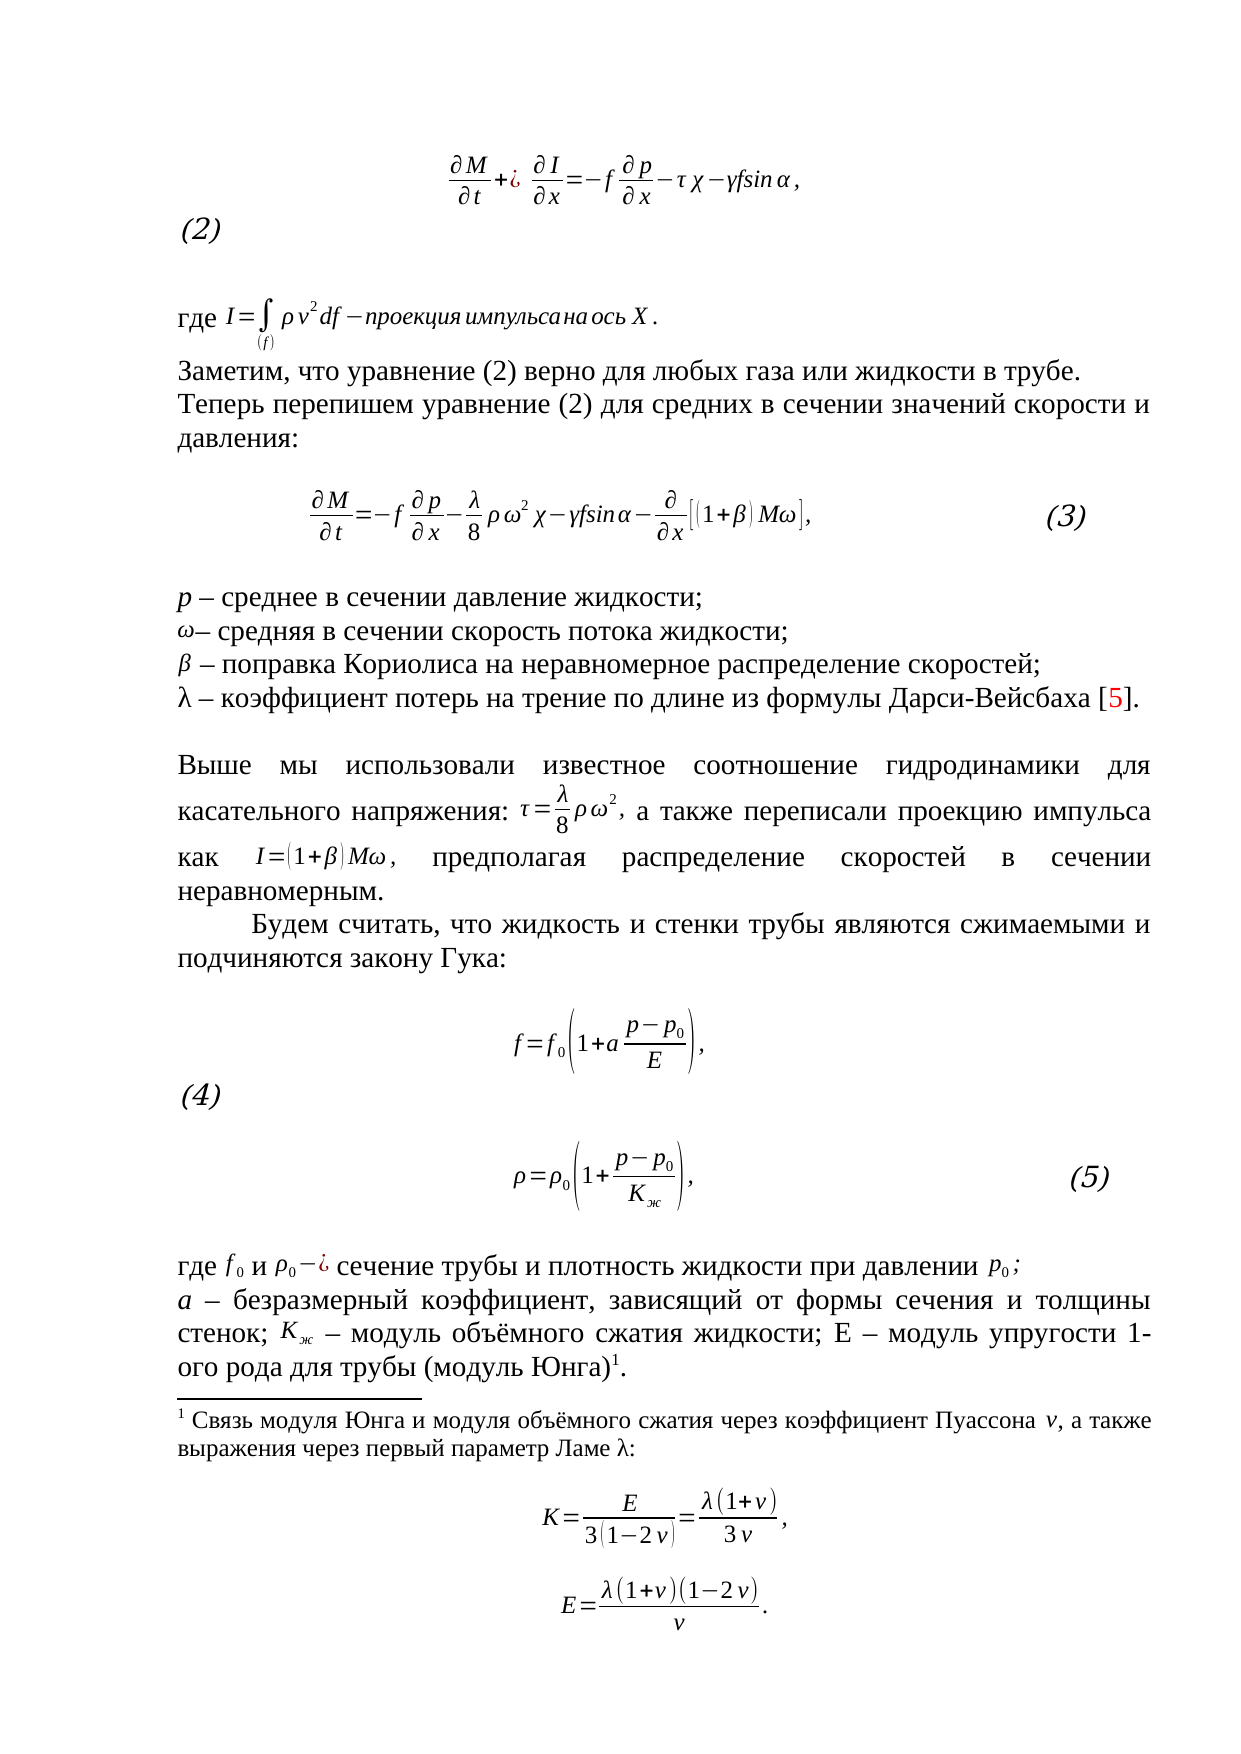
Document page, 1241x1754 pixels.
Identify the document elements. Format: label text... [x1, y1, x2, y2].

text Будем считать, что жидкость и стенки трубы являются сжимаемыми и подчиняются закону Гука: [177, 907, 1152, 974]
text p – среднее в сечении давление жидкости; [177, 579, 1152, 613]
text Теперь перепишем уравнение (2) для средних в сечении значений скорости и давления: [177, 386, 1152, 453]
text λ – коэффициент потерь на трение по длине из формулы Дарси-Вейсбаха [5]. [177, 680, 1152, 713]
text (2) [177, 152, 1152, 246]
text – средняя в сечении скорость потока жидкости; [177, 613, 1152, 646]
text a – безразмерный коэффициент, зависящий от формы сечения и толщины стенок; – модуль объёмного сжатия жидкости; E – модуль упругости 1-ого рода для трубы (модуль Юнга). [177, 1282, 1152, 1383]
text (4) [177, 1007, 1152, 1111]
text где и сечение трубы и плотность жидкости при давлении [177, 1248, 1152, 1282]
text где [177, 281, 1152, 353]
text – поправка Кориолиса на неравномерное распределение скоростей; [177, 646, 1152, 680]
text (5) [177, 1140, 1152, 1213]
text Заметим, что уравнение (2) верно для любых газа или жидкости в трубе. [177, 353, 1152, 386]
text (3) [177, 487, 1152, 546]
text Выше мы использовали известное соотношение гидродинамики для касательного напряжения: а также переписали проекцию импульса как предполагая распределение скоростей в сечении неравномерным. [177, 747, 1152, 907]
